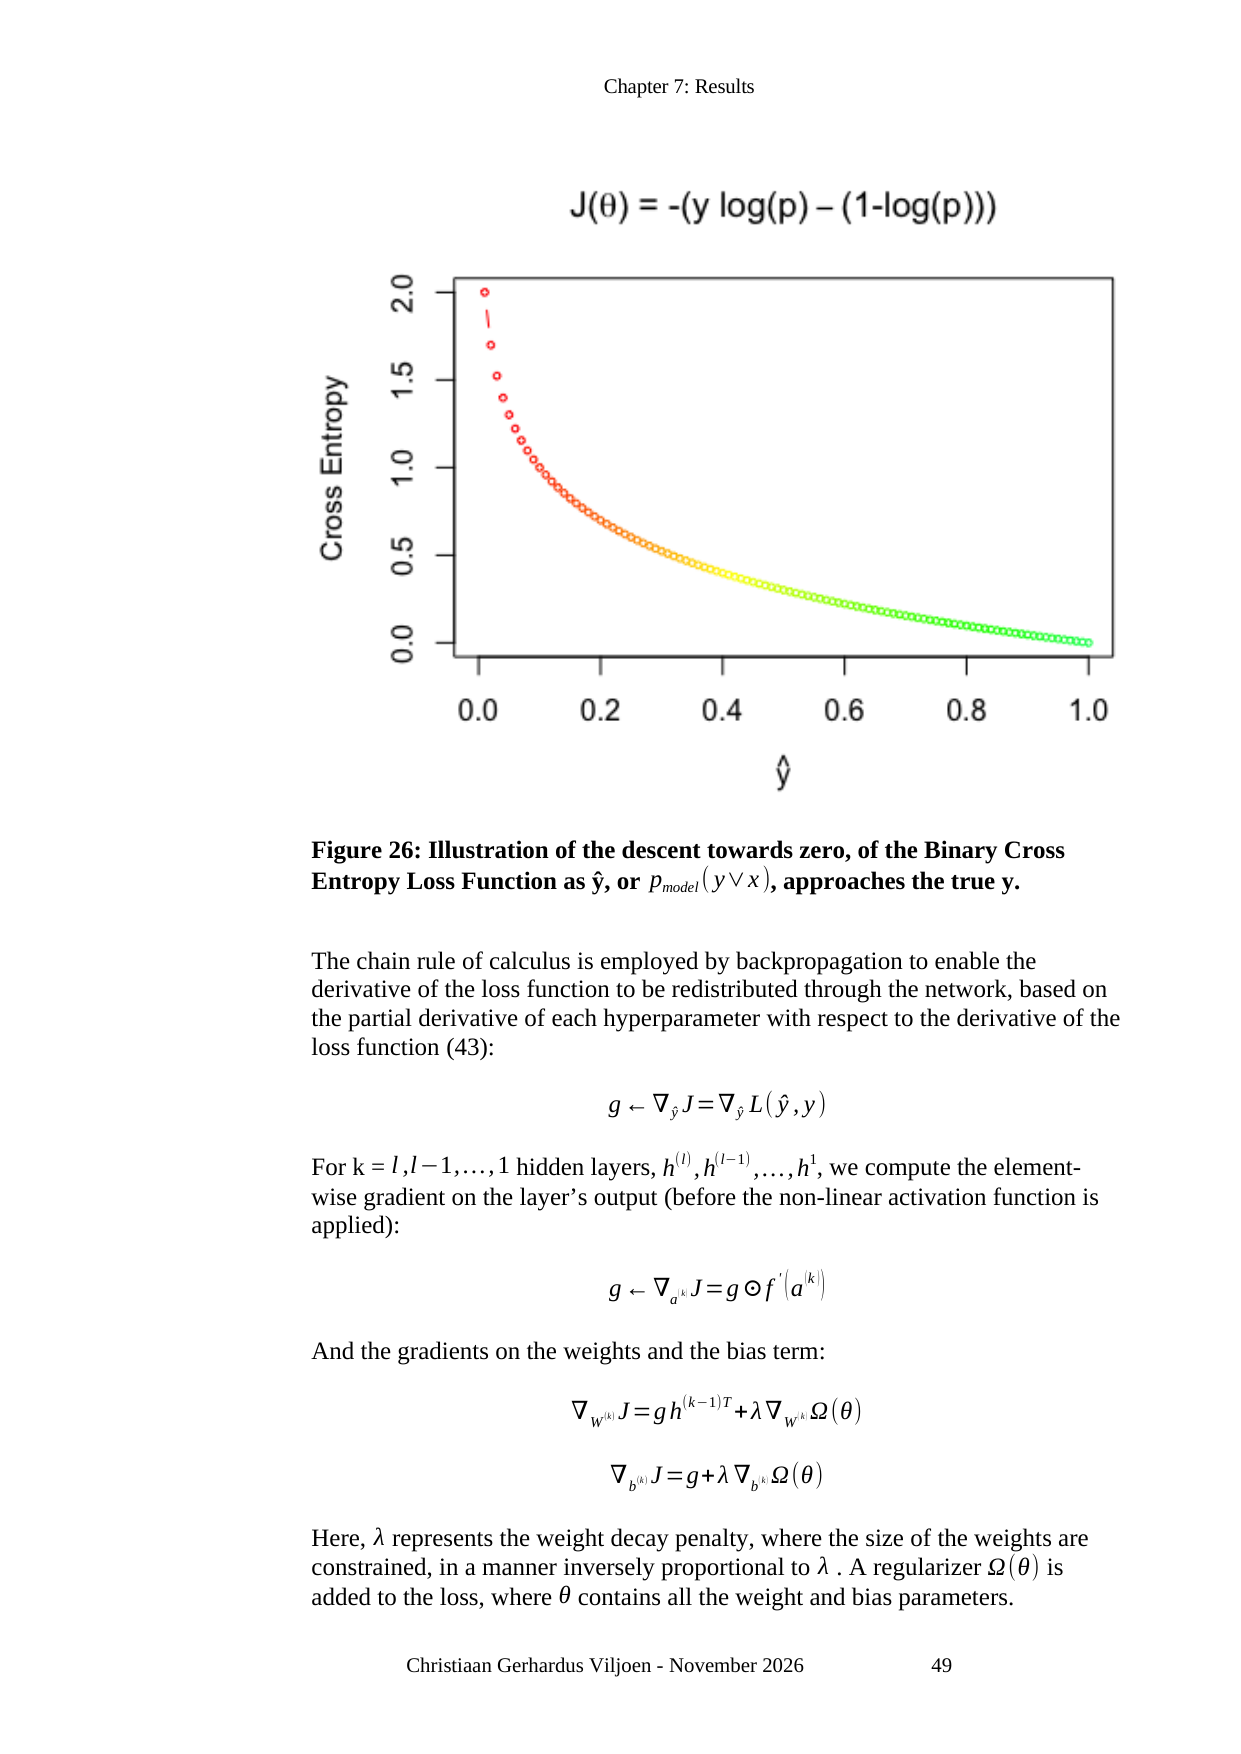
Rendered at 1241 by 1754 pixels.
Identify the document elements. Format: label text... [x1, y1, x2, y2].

text Here, represents the weight decay penalty, where the size of the weights are constrained, in a manner inversely proportional to . A regularizer is added to the loss, where contains all the weight and bias parameters. [311, 1523, 1122, 1610]
text For k = hidden layers, , we compute the element-wise gradient on the layer’s output (before the non-linear activation function is applied): [311, 1150, 1122, 1239]
text And the gradients on the weights and the bias term: [311, 1336, 1122, 1365]
text Figure 26: Illustration of the descent towards zero, of the Binary Cross Entropy Loss Function as ŷ, or , approaches the true y. [311, 836, 1122, 896]
picture [311, 135, 1187, 836]
text The chain rule of calculus is employed by backpropagation to enable the derivative of the loss function to be redistributed through the network, based on the partial derivative of each hyperparameter with respect to the derivative of the loss function: [311, 946, 1122, 1061]
